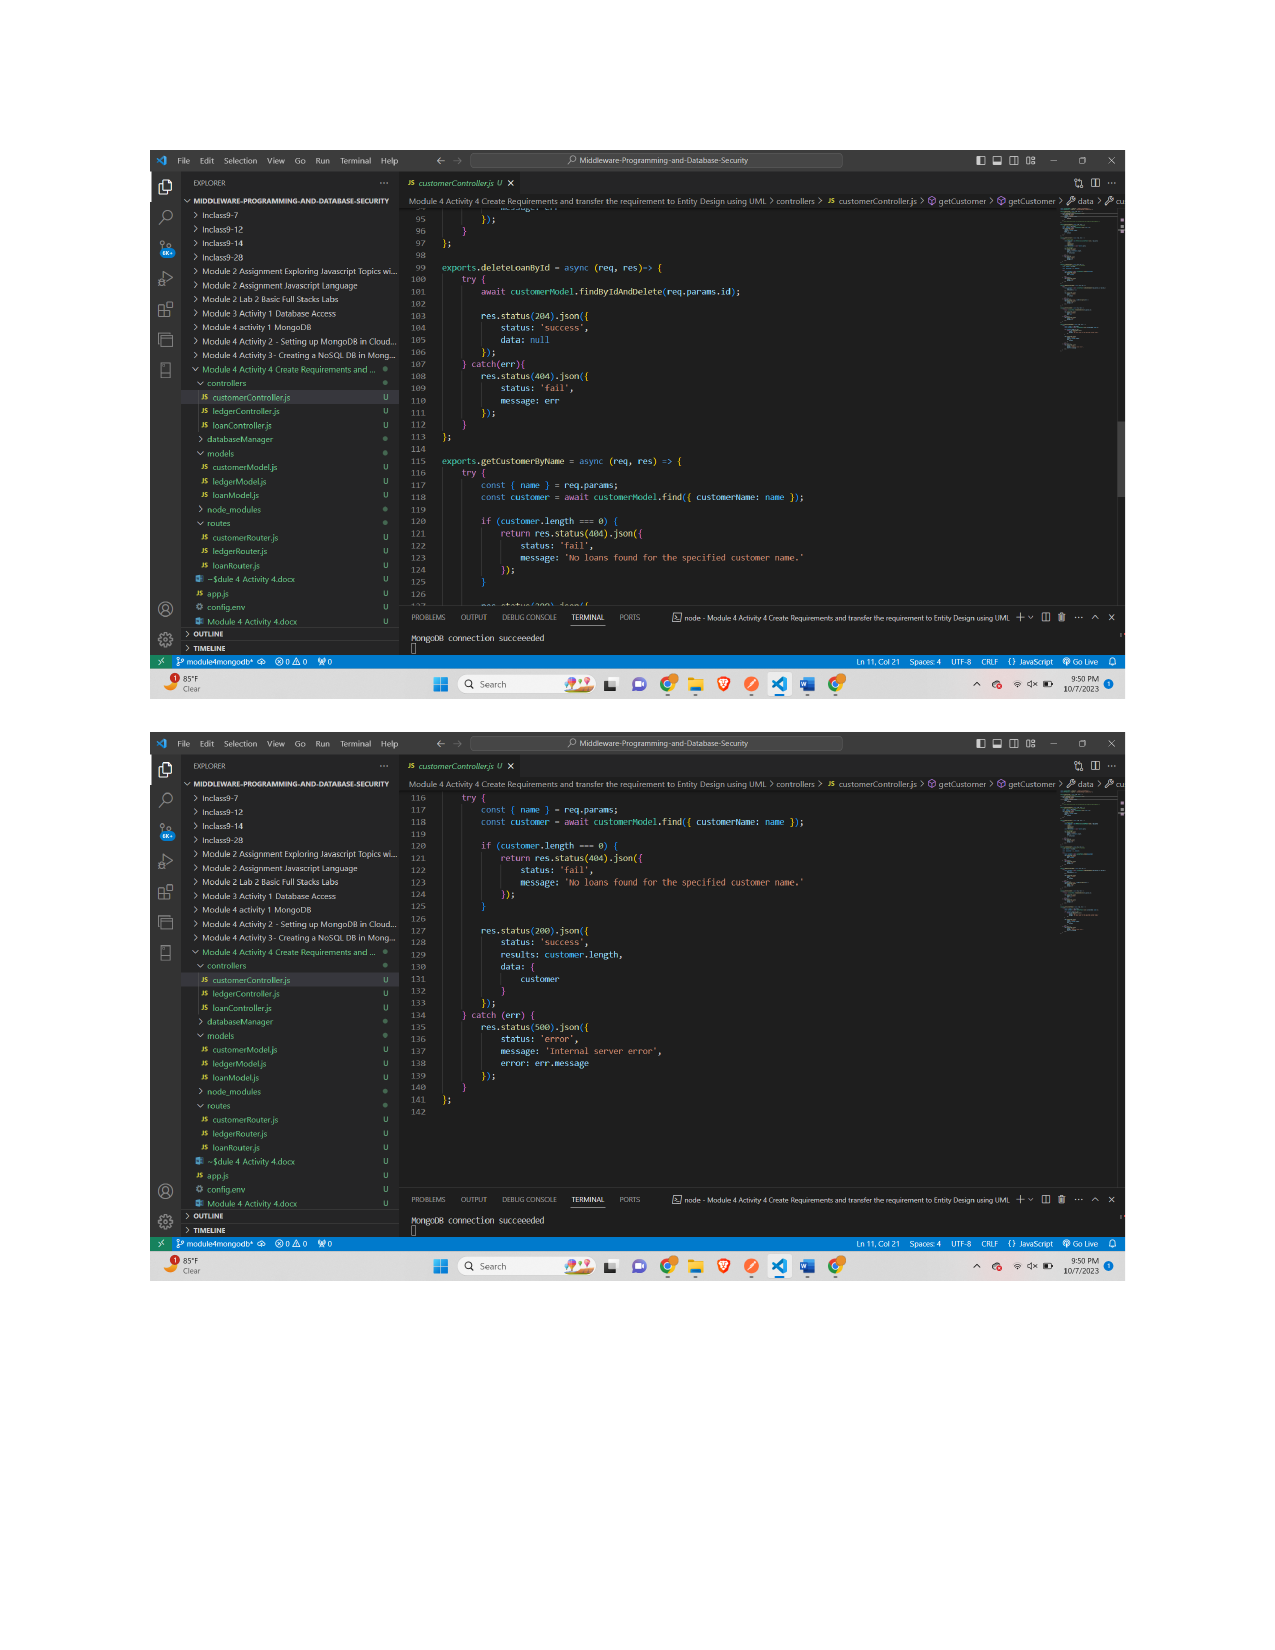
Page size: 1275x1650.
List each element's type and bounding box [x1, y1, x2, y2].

picture [150, 732, 1125, 1281]
picture [150, 150, 1125, 699]
